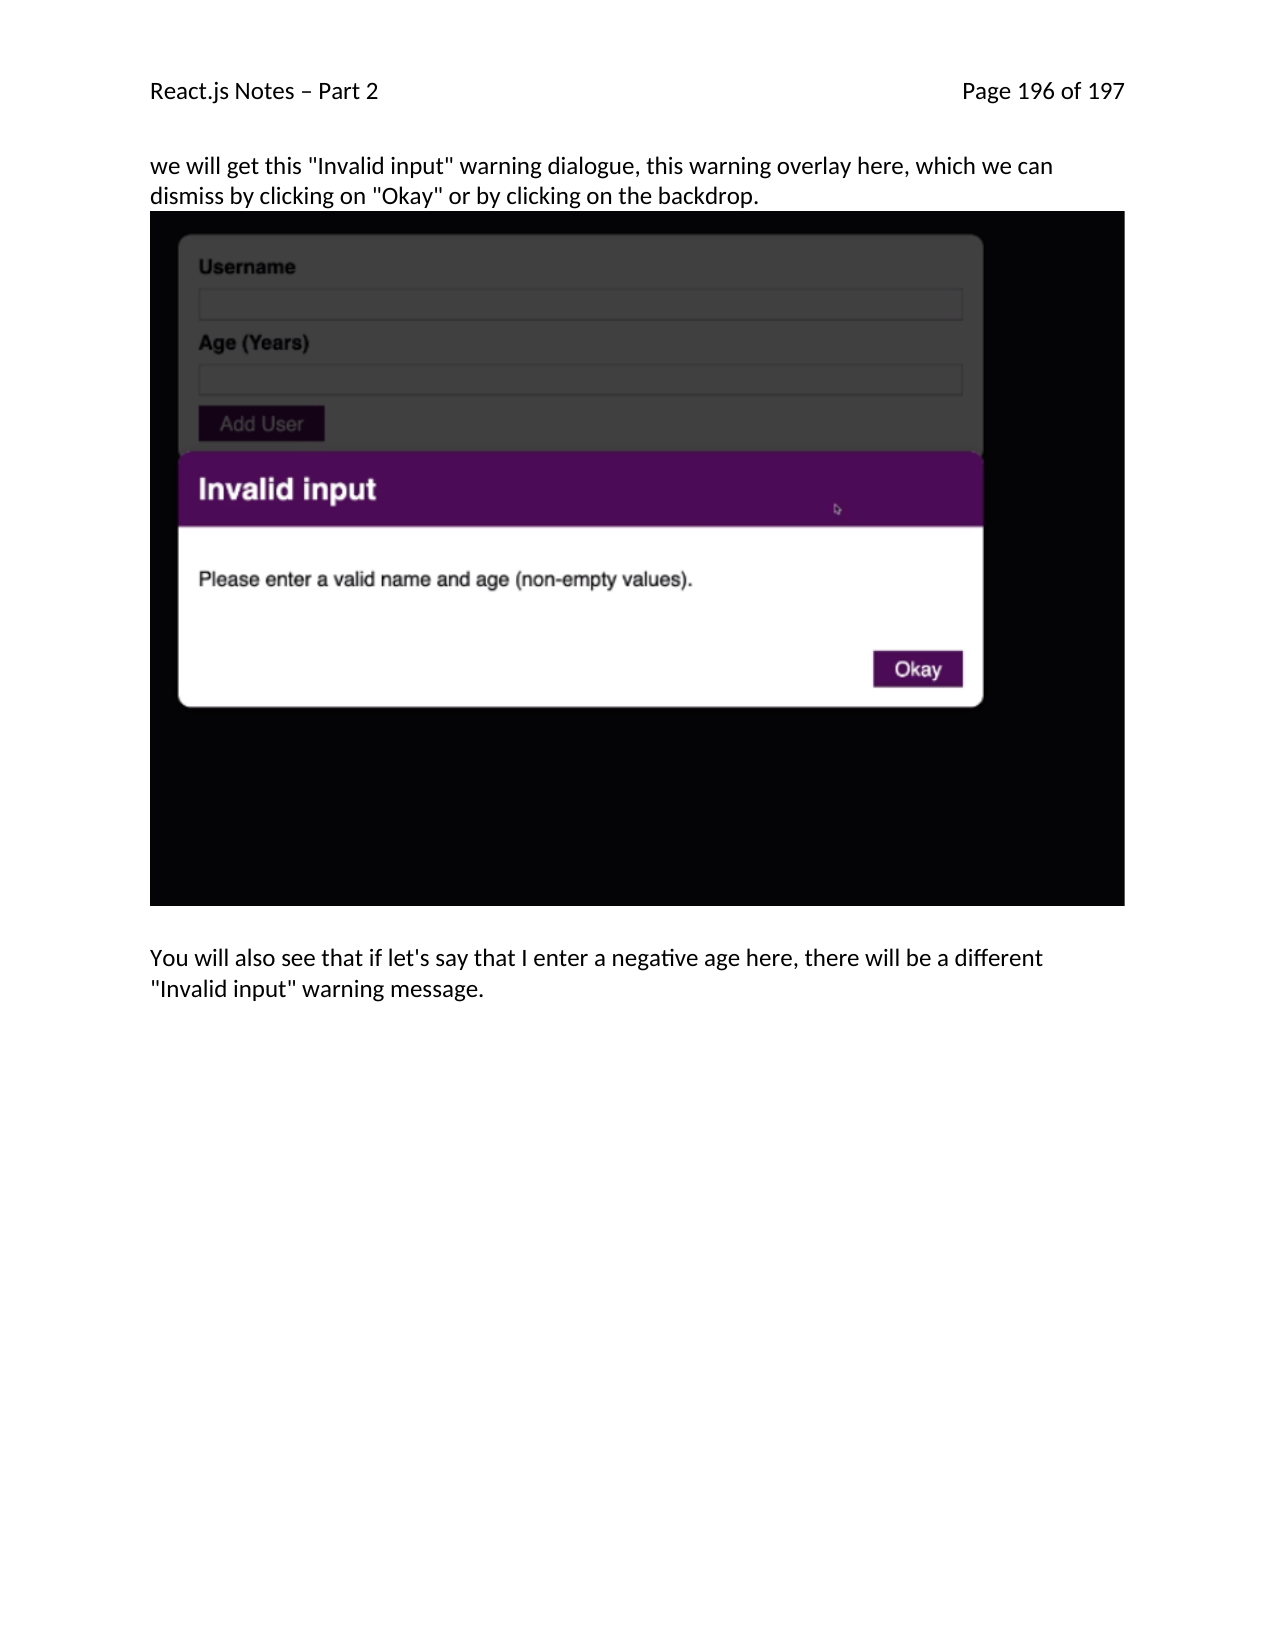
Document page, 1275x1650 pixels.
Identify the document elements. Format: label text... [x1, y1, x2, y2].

picture [150, 211, 1125, 906]
text You will also see that if let's say that I enter a negative age here, there will be a different "Invalid input" warning message. [150, 942, 1125, 1003]
text we will get this "Invalid input" warning dialogue, this warning overlay here, which we can dismiss by clicking on "Okay" or by clicking on the backdrop. [150, 150, 1125, 211]
